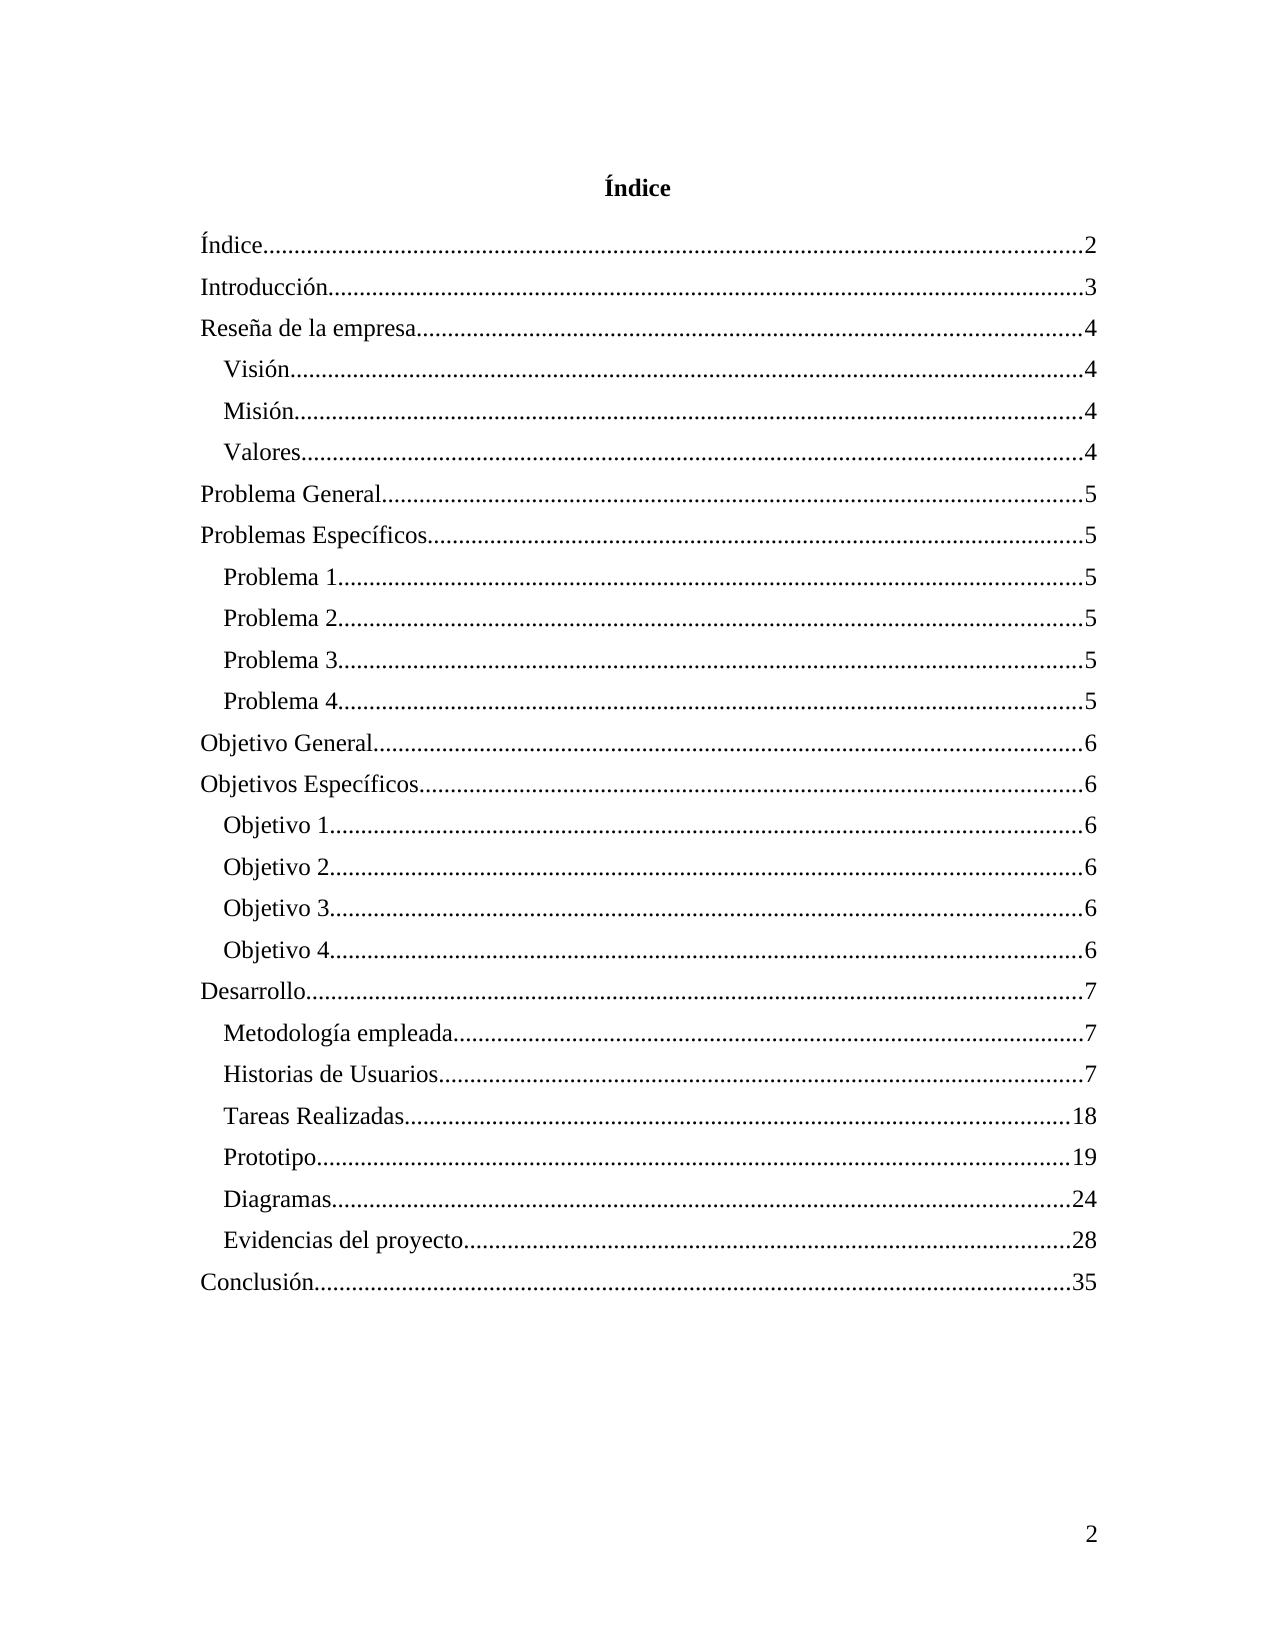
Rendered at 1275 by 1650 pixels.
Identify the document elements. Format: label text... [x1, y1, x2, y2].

subtitle Índice [177, 173, 1098, 201]
text Problema 2 5 [223, 603, 1098, 632]
text Objetivo 4 6 [223, 935, 1098, 964]
text Historias de Usuarios 7 [223, 1059, 1098, 1088]
text Diagramas 24 [223, 1184, 1098, 1212]
text Evidencias del proyecto 28 [223, 1225, 1098, 1254]
text Índice 2 [200, 230, 1098, 259]
text Misión 4 [223, 396, 1098, 425]
text Metodología empleada 7 [223, 1018, 1098, 1047]
text Visión 4 [223, 354, 1098, 383]
text Problema 4 5 [223, 686, 1098, 715]
text Reseña de la empresa 4 [200, 313, 1098, 342]
text Introducción 3 [200, 272, 1098, 300]
text Conclusión 35 [200, 1267, 1098, 1295]
text Problema 3 5 [223, 645, 1098, 673]
text Problema 1 5 [223, 562, 1098, 591]
text Objetivo 3 6 [223, 893, 1098, 922]
text Objetivo General 6 [200, 728, 1098, 756]
text Problema General 5 [200, 479, 1098, 508]
text Prototipo 19 [223, 1142, 1098, 1171]
text Problemas Específicos 5 [200, 520, 1098, 549]
text Desarrollo 7 [200, 976, 1098, 1005]
text Tareas Realizadas 18 [223, 1101, 1098, 1129]
text Objetivo 1 6 [223, 811, 1098, 839]
text Objetivos Específicos 6 [200, 769, 1098, 798]
text Objetivo 2 6 [223, 852, 1098, 881]
text Valores 4 [223, 437, 1098, 466]
